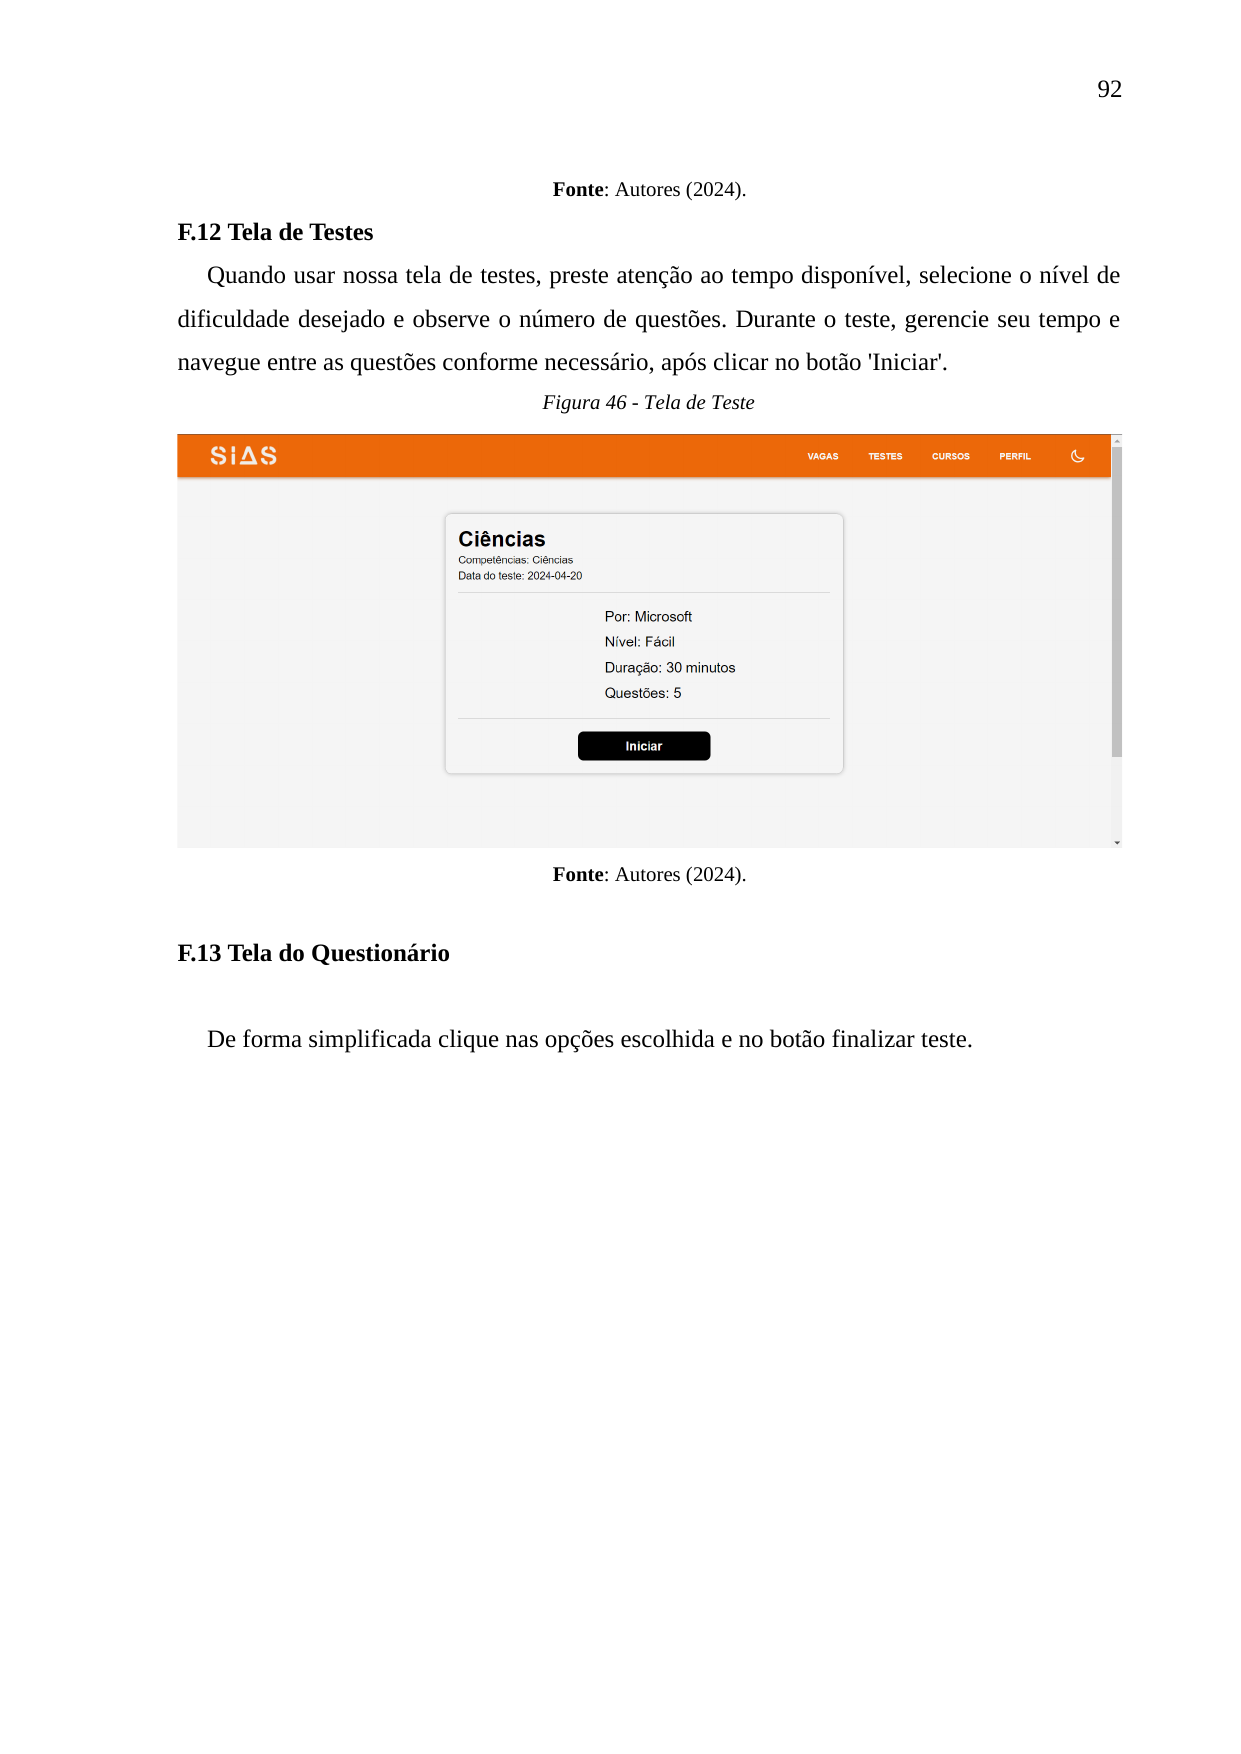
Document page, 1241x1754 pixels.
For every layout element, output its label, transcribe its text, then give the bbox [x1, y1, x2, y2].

text Figura 46 - Tela de Teste [177, 390, 1122, 414]
text Fonte: Autores (2024). [177, 177, 1122, 201]
text Fonte: Autores (2024). [177, 862, 1122, 886]
subtitle F.13 Tela do Questionário [177, 938, 1122, 967]
text De forma simplificada clique nas opções escolhida e no botão finalizar teste. [177, 1024, 1122, 1053]
picture [177, 434, 1123, 848]
subtitle F.12 Tela de Testes [177, 217, 1122, 246]
text Quando usar nossa tela de testes, preste atenção ao tempo disponível, selecione o nível de dificuldade desejado e observe o número de questões. Durante o teste, gerencie seu tempo e navegue entre as questões conforme necessário, após clicar no botão 'Iniciar'. [177, 261, 1122, 376]
